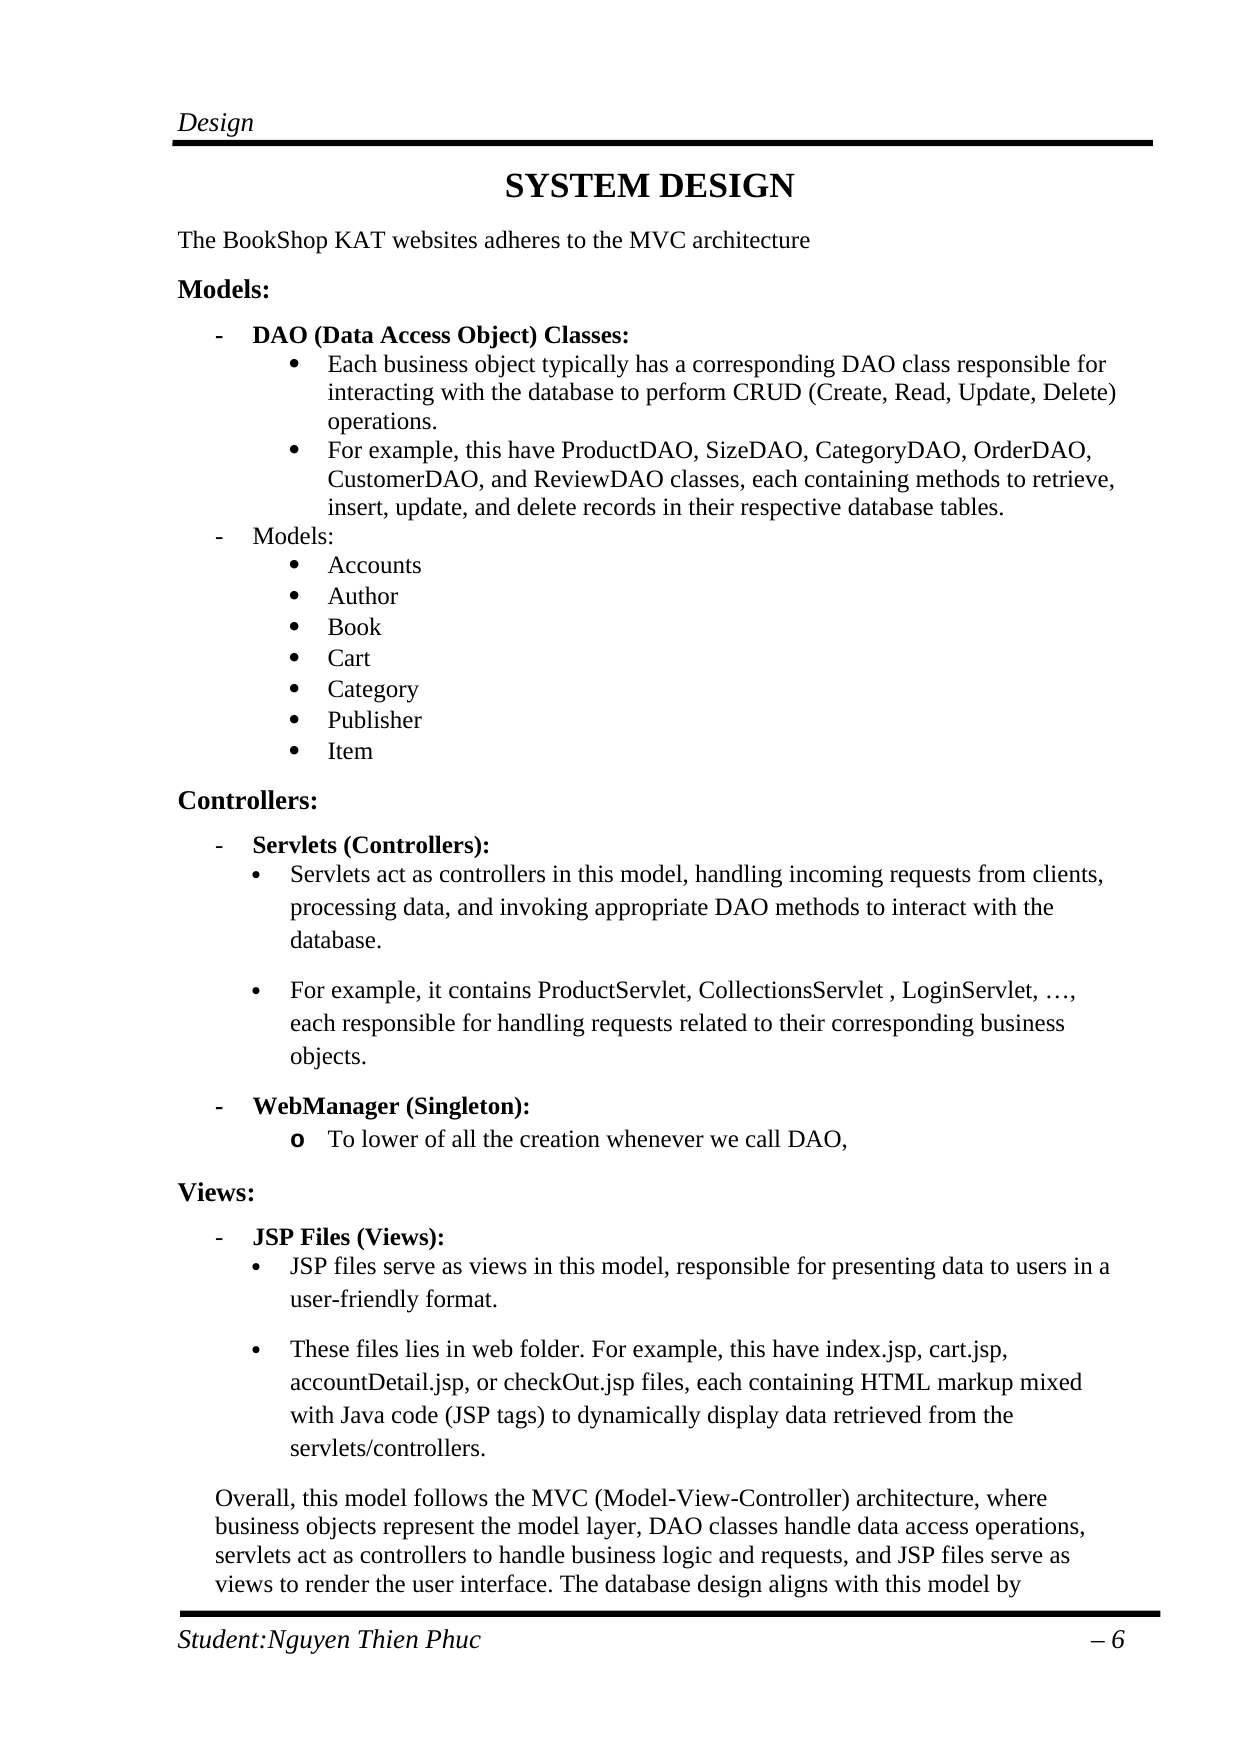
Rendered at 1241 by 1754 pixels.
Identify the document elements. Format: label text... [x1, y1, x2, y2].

list Models: [215, 521, 1122, 550]
list JSP Files (Views): [215, 1222, 1122, 1251]
list Servlets act as controllers in this model, handling incoming requests from clients, processing data, and invoking appropriate DAO methods to interact with the database. [252, 859, 1122, 954]
list Item [290, 736, 1122, 765]
list Each business object typically has a corresponding DAO class responsible for interacting with the database to perform CRUD (Create, Read, Update, Delete) operations. [290, 349, 1122, 435]
list Author [290, 581, 1122, 610]
list To lower of all the creation whenever we call DAO, [290, 1124, 1122, 1154]
list Servlets (Controllers): [215, 831, 1122, 859]
list DAO (Data Access Object) Classes: [215, 320, 1122, 349]
list Cart [290, 643, 1122, 672]
list Publisher [290, 705, 1122, 734]
text Models: [177, 273, 1122, 304]
list For example, it contains ProductServlet, CollectionsServlet , LoginServlet, …, each responsible for handling requests related to their corresponding business objects. [252, 975, 1122, 1070]
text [215, 1483, 1122, 1598]
list WebManager (Singleton): [215, 1091, 1122, 1119]
list Book [290, 612, 1122, 641]
list These files lies in web folder. For example, this have index.jsp, cart.jsp, accountDetail.jsp, or checkOut.jsp files, each containing HTML markup mixed with Java code (JSP tags) to dynamically display data retrieved from the servlets/controllers. [252, 1334, 1122, 1462]
list JSP files serve as views in this model, responsible for presenting data to users in a user-friendly format. [252, 1251, 1122, 1313]
text Controllers: [177, 784, 1122, 815]
text Views: [177, 1176, 1122, 1207]
text The BookShop KAT websites adheres to the MVC architecture [177, 226, 1122, 254]
list Category [290, 674, 1122, 703]
list For example, this have ProductDAO, SizeDAO, CategoryDAO, OrderDAO, CustomerDAO, and ReviewDAO classes, each containing methods to retrieve, insert, update, and delete records in their respective database tables. [290, 435, 1122, 521]
text SYSTEM DESIGN [177, 164, 1122, 205]
list Accounts [290, 550, 1122, 579]
